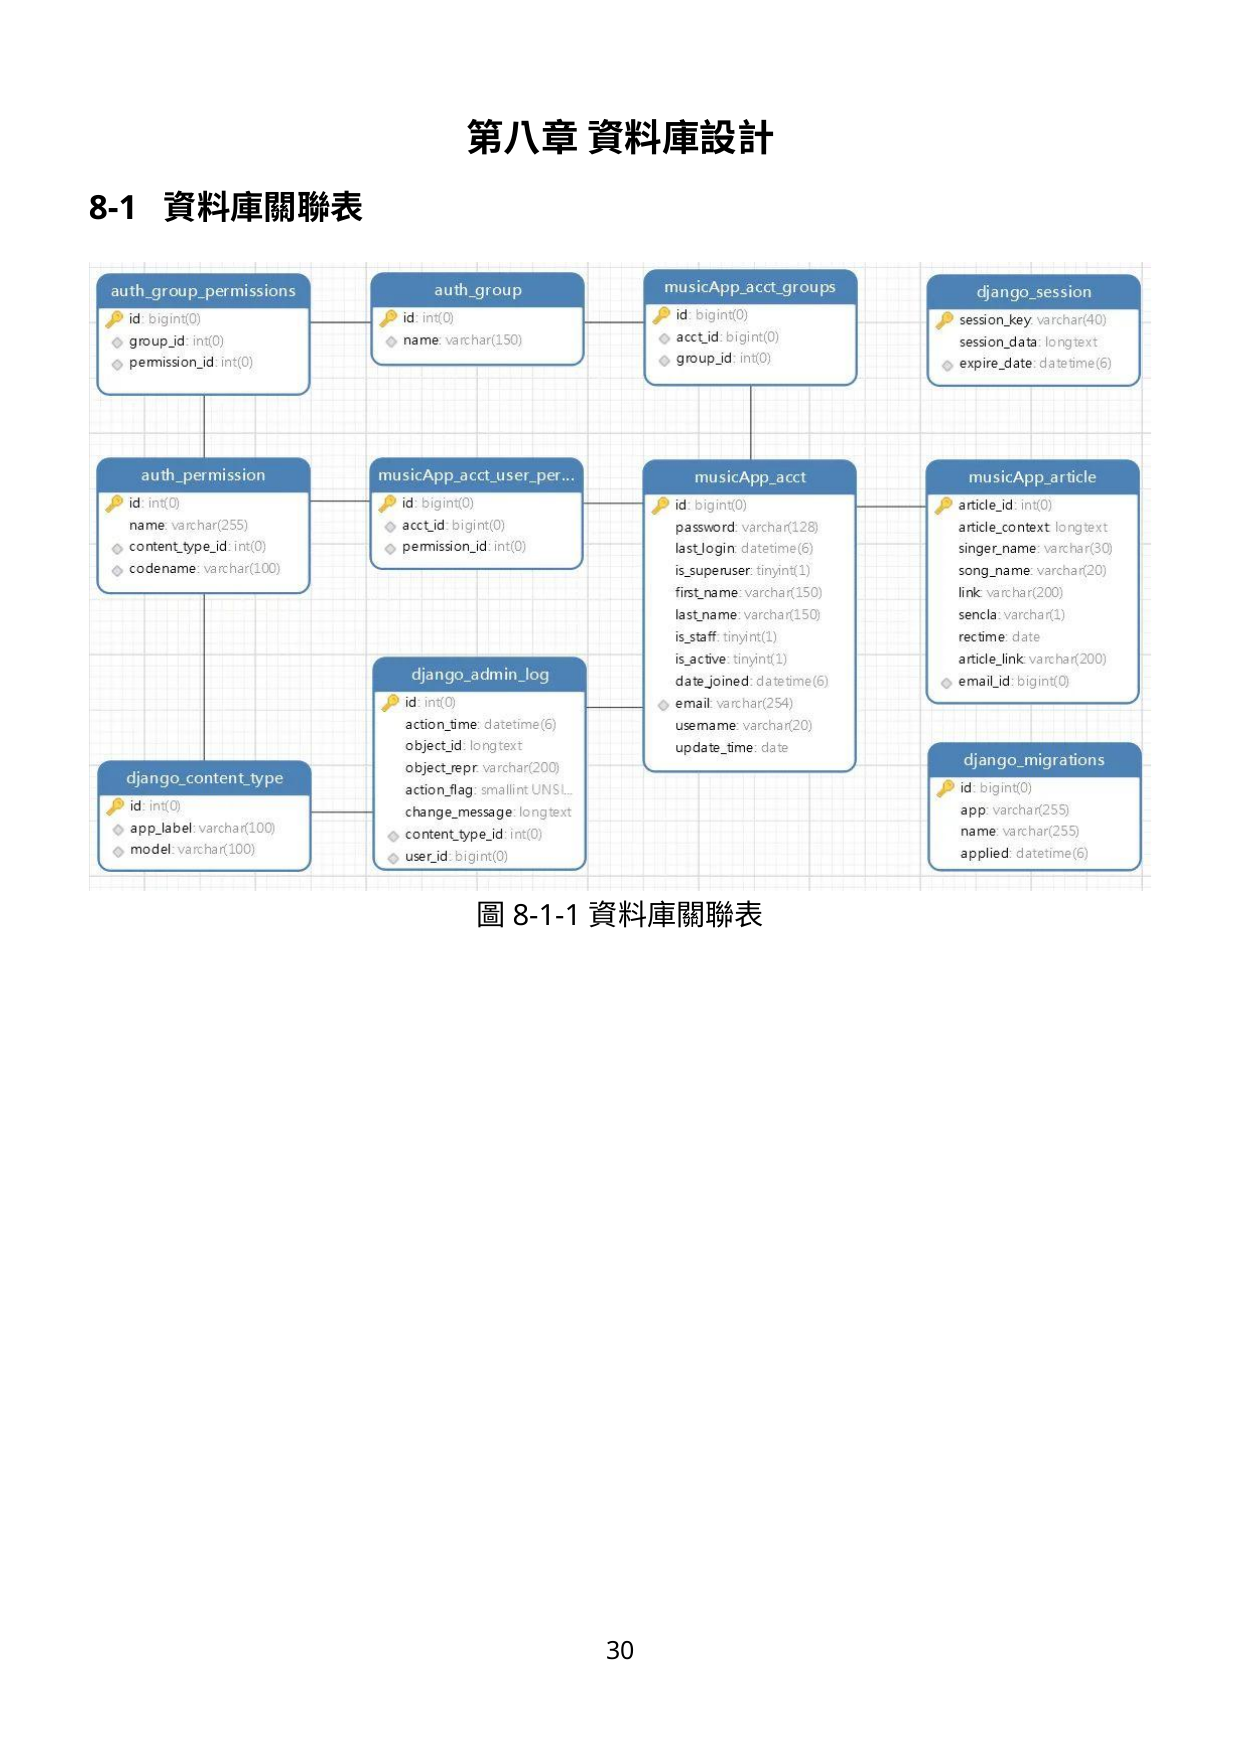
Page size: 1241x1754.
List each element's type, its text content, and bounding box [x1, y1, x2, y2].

subtitle 第八章 資料庫設計 [89, 107, 1152, 162]
subtitle 資料庫關聯表 [89, 180, 1152, 229]
picture [88, 262, 1152, 891]
text 圖 8-1-1 資料庫關聯表 [89, 891, 1152, 933]
